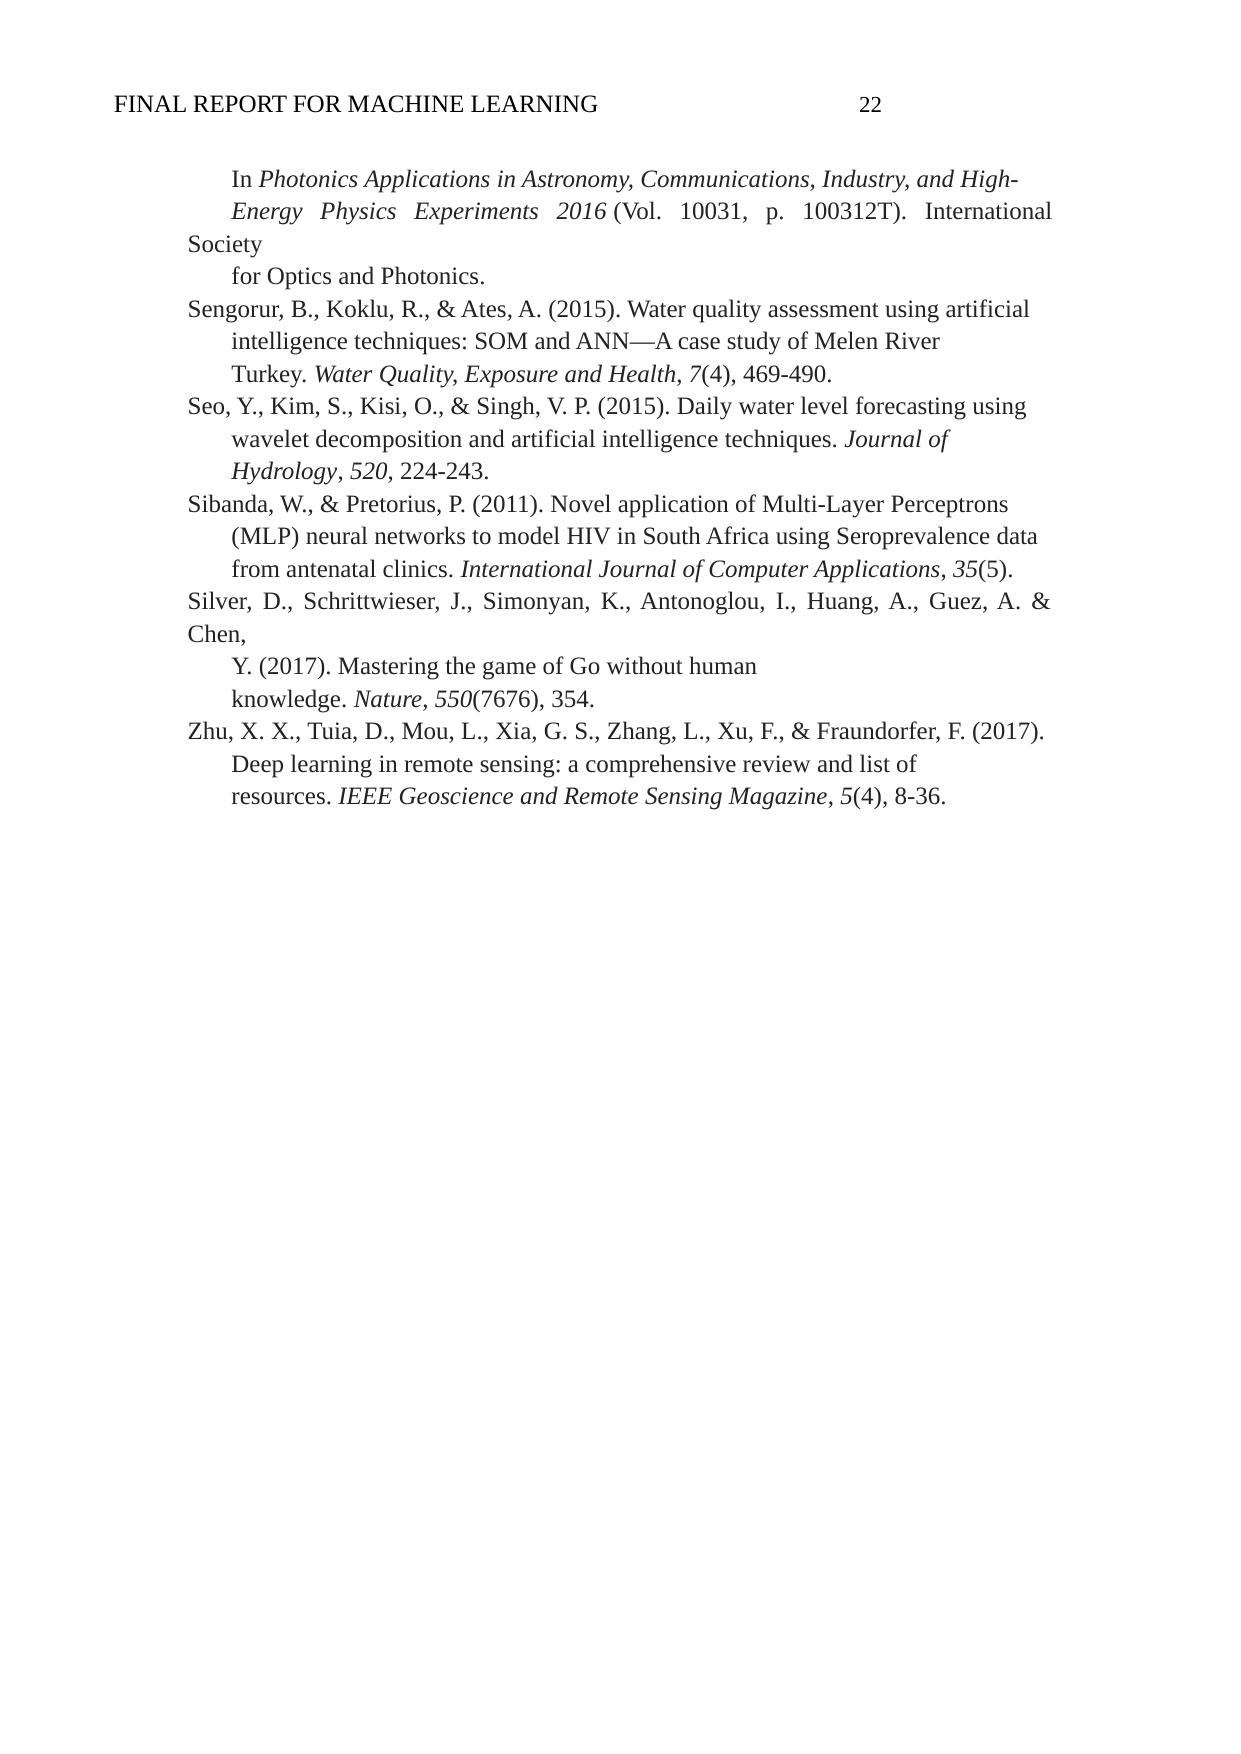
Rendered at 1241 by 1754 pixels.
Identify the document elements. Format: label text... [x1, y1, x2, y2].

text Silver, D., Schrittwieser, J., Simonyan, K., Antonoglou, I., Huang, A., Guez, A. & Chen, [187, 584, 1053, 649]
text for Optics and Photonics. [187, 259, 1053, 292]
text knowledge. Nature, 550(7676), 354. [187, 682, 1053, 714]
text Sengorur, B., Koklu, R., & Ates, A. (2015). Water quality assessment using artificial [187, 292, 1053, 324]
text Y. (2017). Mastering the game of Go without human [187, 649, 1053, 682]
text from antenatal clinics. International Journal of Computer Applications, 35(5). [231, 552, 1053, 584]
text Zhu, X. X., Tuia, D., Mou, L., Xia, G. S., Zhang, L., Xu, F., & Fraundorfer, F. (2017). [187, 714, 1053, 747]
text intelligence techniques: SOM and ANN—A case study of Melen River [187, 324, 1053, 357]
text wavelet decomposition and artificial intelligence techniques. Journal of [187, 422, 1053, 454]
text Hydrology, 520, 224-243. [231, 454, 1053, 487]
text Deep learning in remote sensing: a comprehensive review and list of [187, 747, 1053, 779]
text Seo, Y., Kim, S., Kisi, O., & Singh, V. P. (2015). Daily water level forecasting using [187, 389, 1053, 422]
text Energy Physics Experiments 2016 (Vol. 10031, p. 100312T). International Society [187, 194, 1053, 259]
text (MLP) neural networks to model HIV in South Africa using Seroprevalence data [187, 519, 1053, 552]
text In Photonics Applications in Astronomy, Communications, Industry, and High- [187, 162, 1053, 194]
text Sibanda, W., & Pretorius, P. (2011). Novel application of Multi-Layer Perceptrons [187, 487, 1053, 519]
text resources. IEEE Geoscience and Remote Sensing Magazine, 5(4), 8-36. [187, 779, 1053, 812]
text Turkey. Water Quality, Exposure and Health, 7(4), 469-490. [187, 357, 1053, 389]
